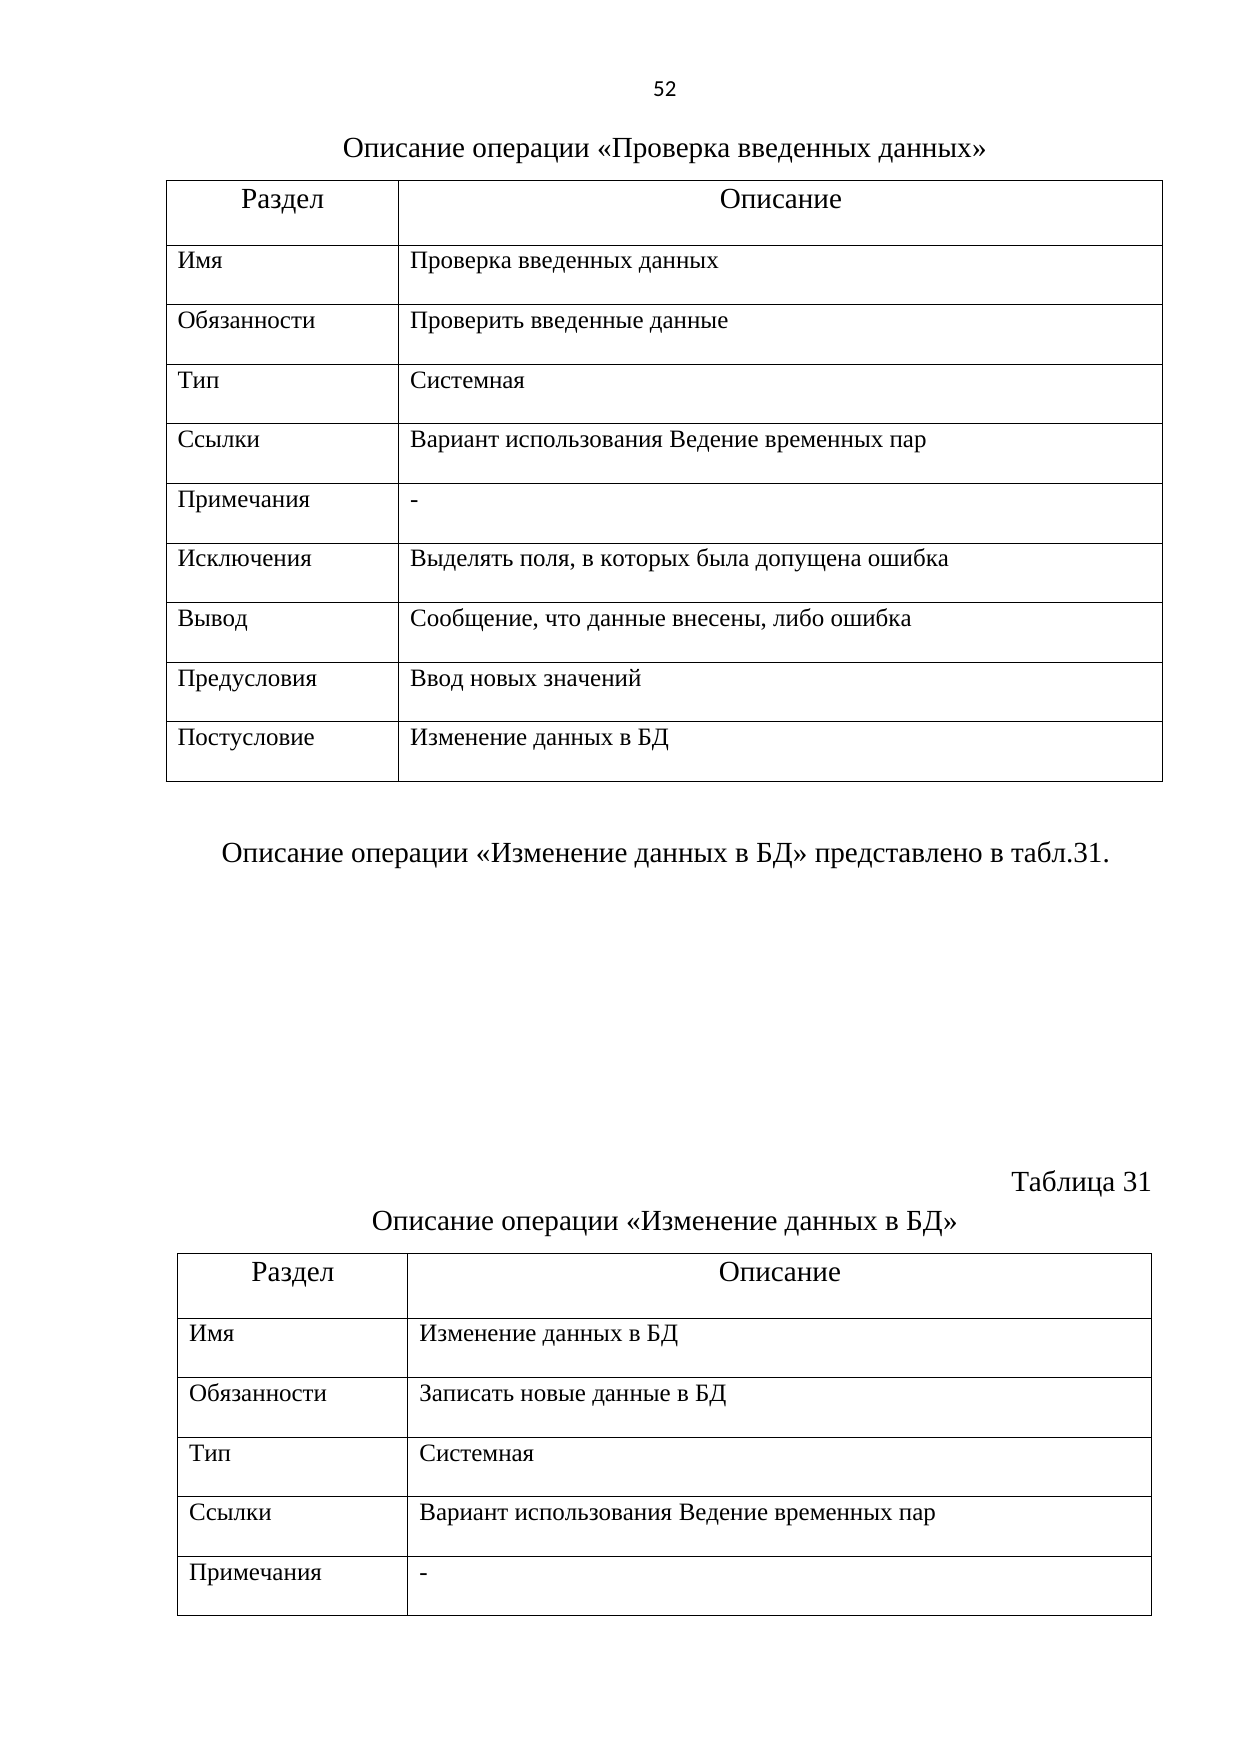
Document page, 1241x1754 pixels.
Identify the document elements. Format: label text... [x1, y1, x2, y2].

table_cell Тип [167, 365, 398, 423]
table_header Раздел [167, 181, 398, 244]
table_cell Вывод [167, 603, 398, 662]
table_header Описание [408, 1254, 1151, 1317]
table_cell Проверка введенных данных [399, 246, 1162, 304]
text Таблица 31 [177, 1164, 1152, 1198]
table_cell Примечания [178, 1557, 407, 1615]
table_cell Ссылки [178, 1497, 407, 1556]
table_cell - [408, 1557, 1151, 1615]
table_cell Тип [178, 1438, 407, 1496]
table_cell Сообщение, что данные внесены, либо ошибка [399, 603, 1162, 662]
table_cell Вариант использования Ведение временных пар [399, 424, 1162, 483]
table_cell Примечания [167, 484, 398, 542]
table_cell Проверить введенные данные [399, 305, 1162, 364]
text Описание операции «Изменение данных в БД» представлено в табл.31. [177, 835, 1152, 868]
table_cell Обязанности [167, 305, 398, 364]
table_cell Системная [408, 1438, 1151, 1496]
table_cell Имя [167, 246, 398, 304]
table_cell Выделять поля, в которых была допущена ошибка [399, 544, 1162, 602]
text Описание операции «Проверка введенных данных» [177, 130, 1152, 163]
table_cell Обязанности [178, 1378, 407, 1437]
table_cell Изменение данных в БД [408, 1319, 1151, 1377]
table_cell Ввод новых значений [399, 663, 1162, 721]
table_header Раздел [178, 1254, 407, 1317]
table_cell Изменение данных в БД [399, 722, 1162, 781]
table_cell Записать новые данные в БД [408, 1378, 1151, 1437]
table_cell - [399, 484, 1162, 542]
table_cell Предусловия [167, 663, 398, 721]
table_cell Постусловие [167, 722, 398, 781]
table_cell Системная [399, 365, 1162, 423]
table_header Описание [399, 181, 1162, 244]
table_cell Вариант использования Ведение временных пар [408, 1497, 1151, 1556]
table_cell Ссылки [167, 424, 398, 483]
text Описание операции «Изменение данных в БД» [177, 1203, 1152, 1236]
table_cell Имя [178, 1319, 407, 1377]
table_cell Исключения [167, 544, 398, 602]
